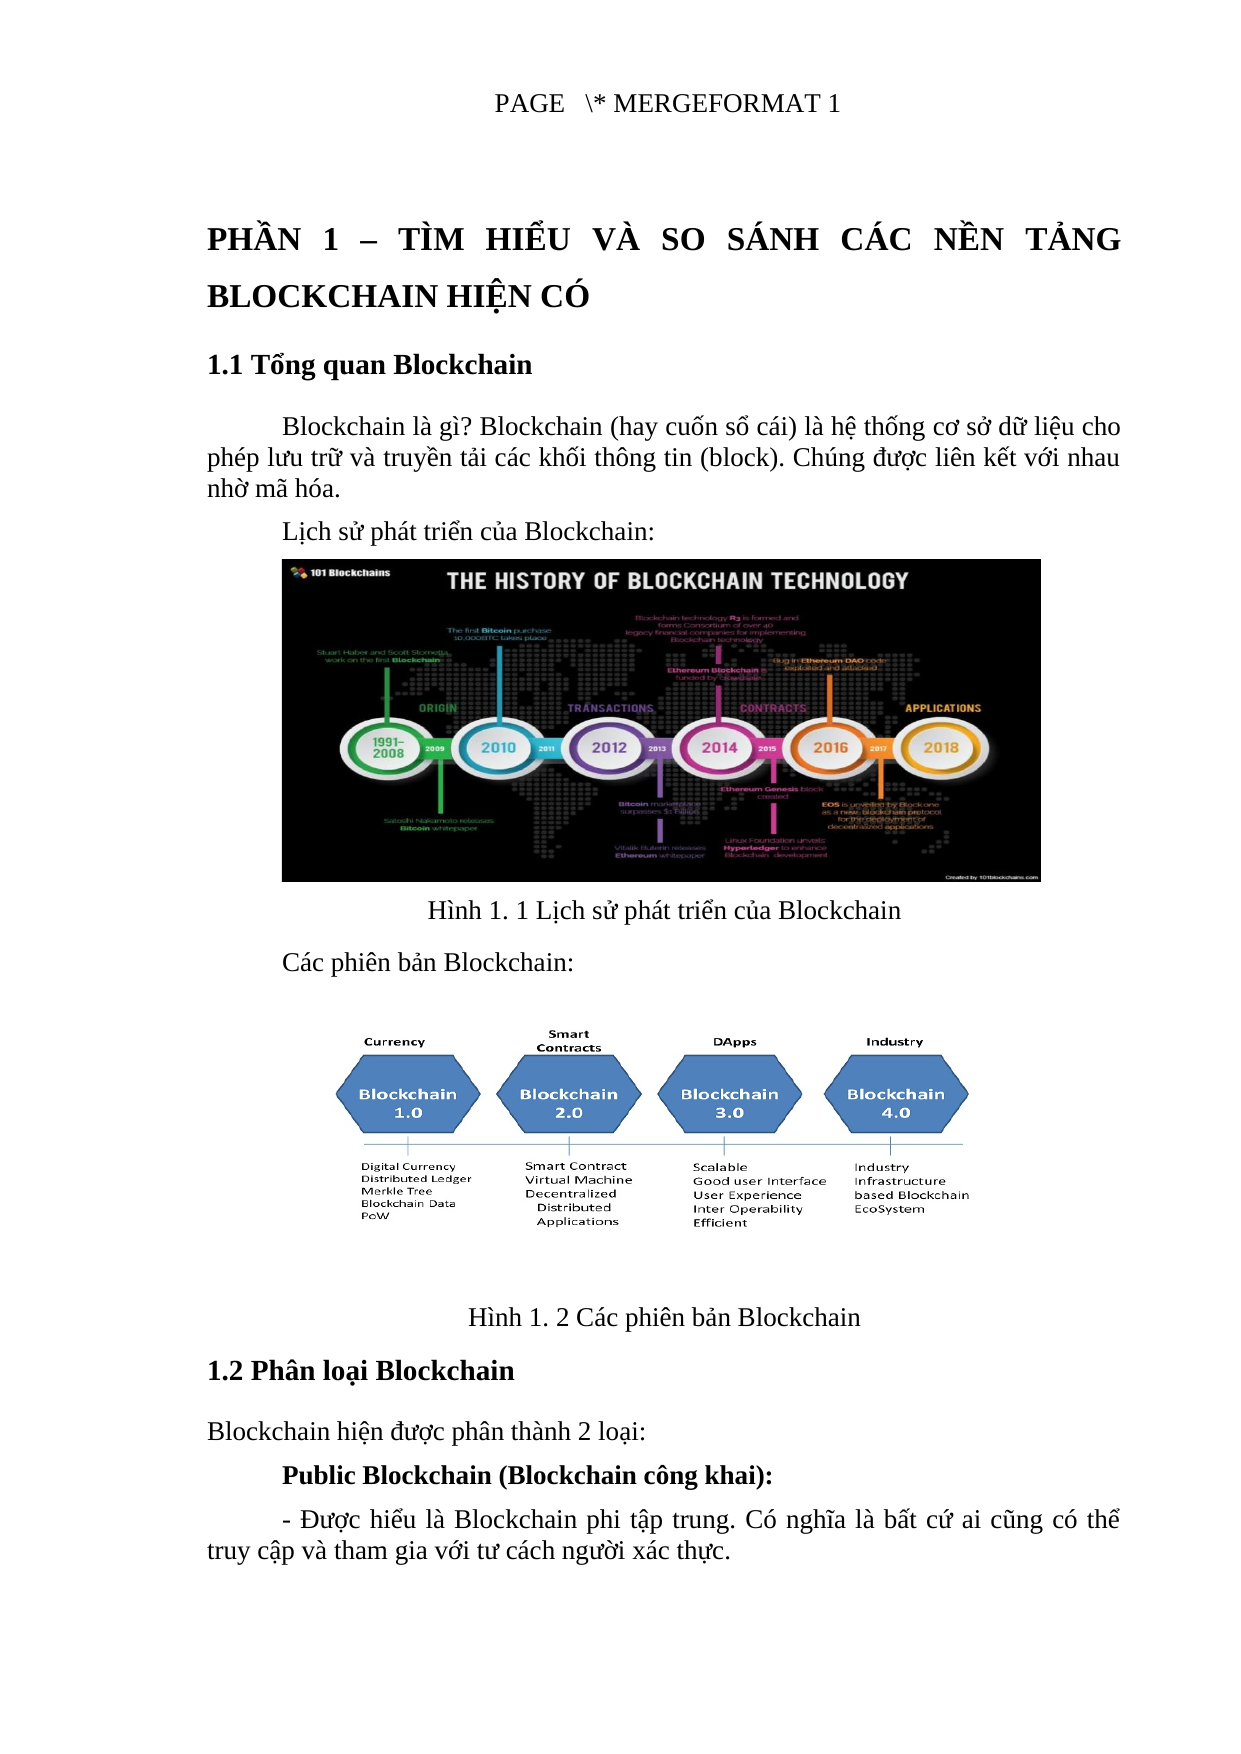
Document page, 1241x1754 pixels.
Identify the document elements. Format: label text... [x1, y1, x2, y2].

picture [281, 990, 1046, 1289]
text Public Blockchain (Blockchain công khai): [207, 1459, 1122, 1490]
text PHẦN 1 – TÌM HIỂU VÀ SO SÁNH CÁC NỀN TẢNG BLOCKCHAIN HIỆN CÓ [207, 219, 1122, 315]
text Hình 1. 1 Lịch sử phát triển của Blockchain [207, 894, 1122, 925]
text 1.1 Tổng quan Blockchain [207, 347, 1122, 380]
text Blockchain hiện được phân thành 2 loại: [207, 1416, 1122, 1447]
picture [281, 559, 1041, 882]
text Hình 1. 2 Các phiên bản Blockchain [207, 1301, 1122, 1332]
text 1.2 Phân loại Blockchain [207, 1353, 1122, 1386]
text - Được hiểu là Blockchain phi tập trung. Có nghĩa là bất cứ ai cũng có thể truy cập và tham gia với tư cách người xác thực. [207, 1503, 1122, 1565]
text Các phiên bản Blockchain: [207, 946, 1122, 977]
text Lịch sử phát triển của Blockchain: [207, 516, 1122, 547]
text Blockchain là gì? Blockchain (hay cuốn sổ cái) là hệ thống cơ sở dữ liệu cho phép lưu trữ và truyền tải các khối thông tin (block). Chúng được liên kết với nhau nhờ mã hóa. [207, 409, 1122, 503]
